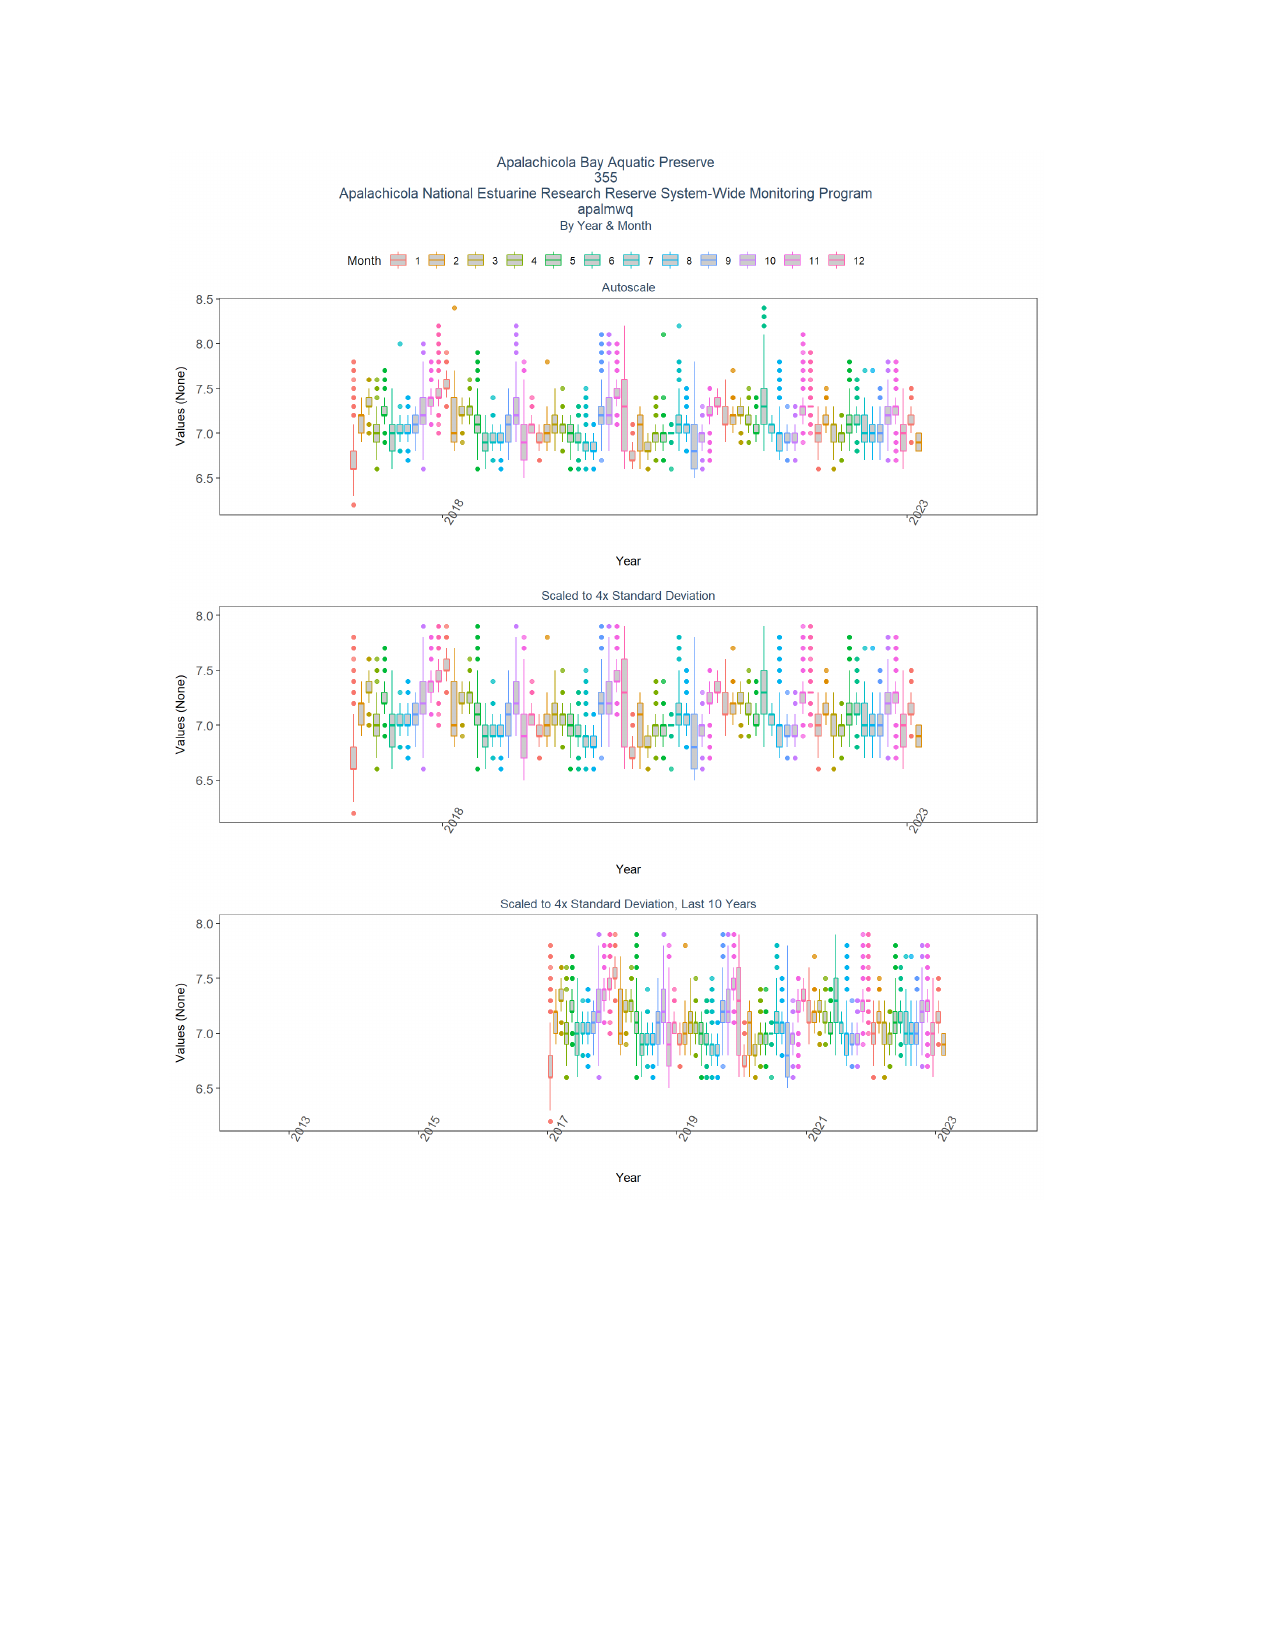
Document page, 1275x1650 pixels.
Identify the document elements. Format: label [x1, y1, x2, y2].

picture [168, 150, 1044, 1200]
